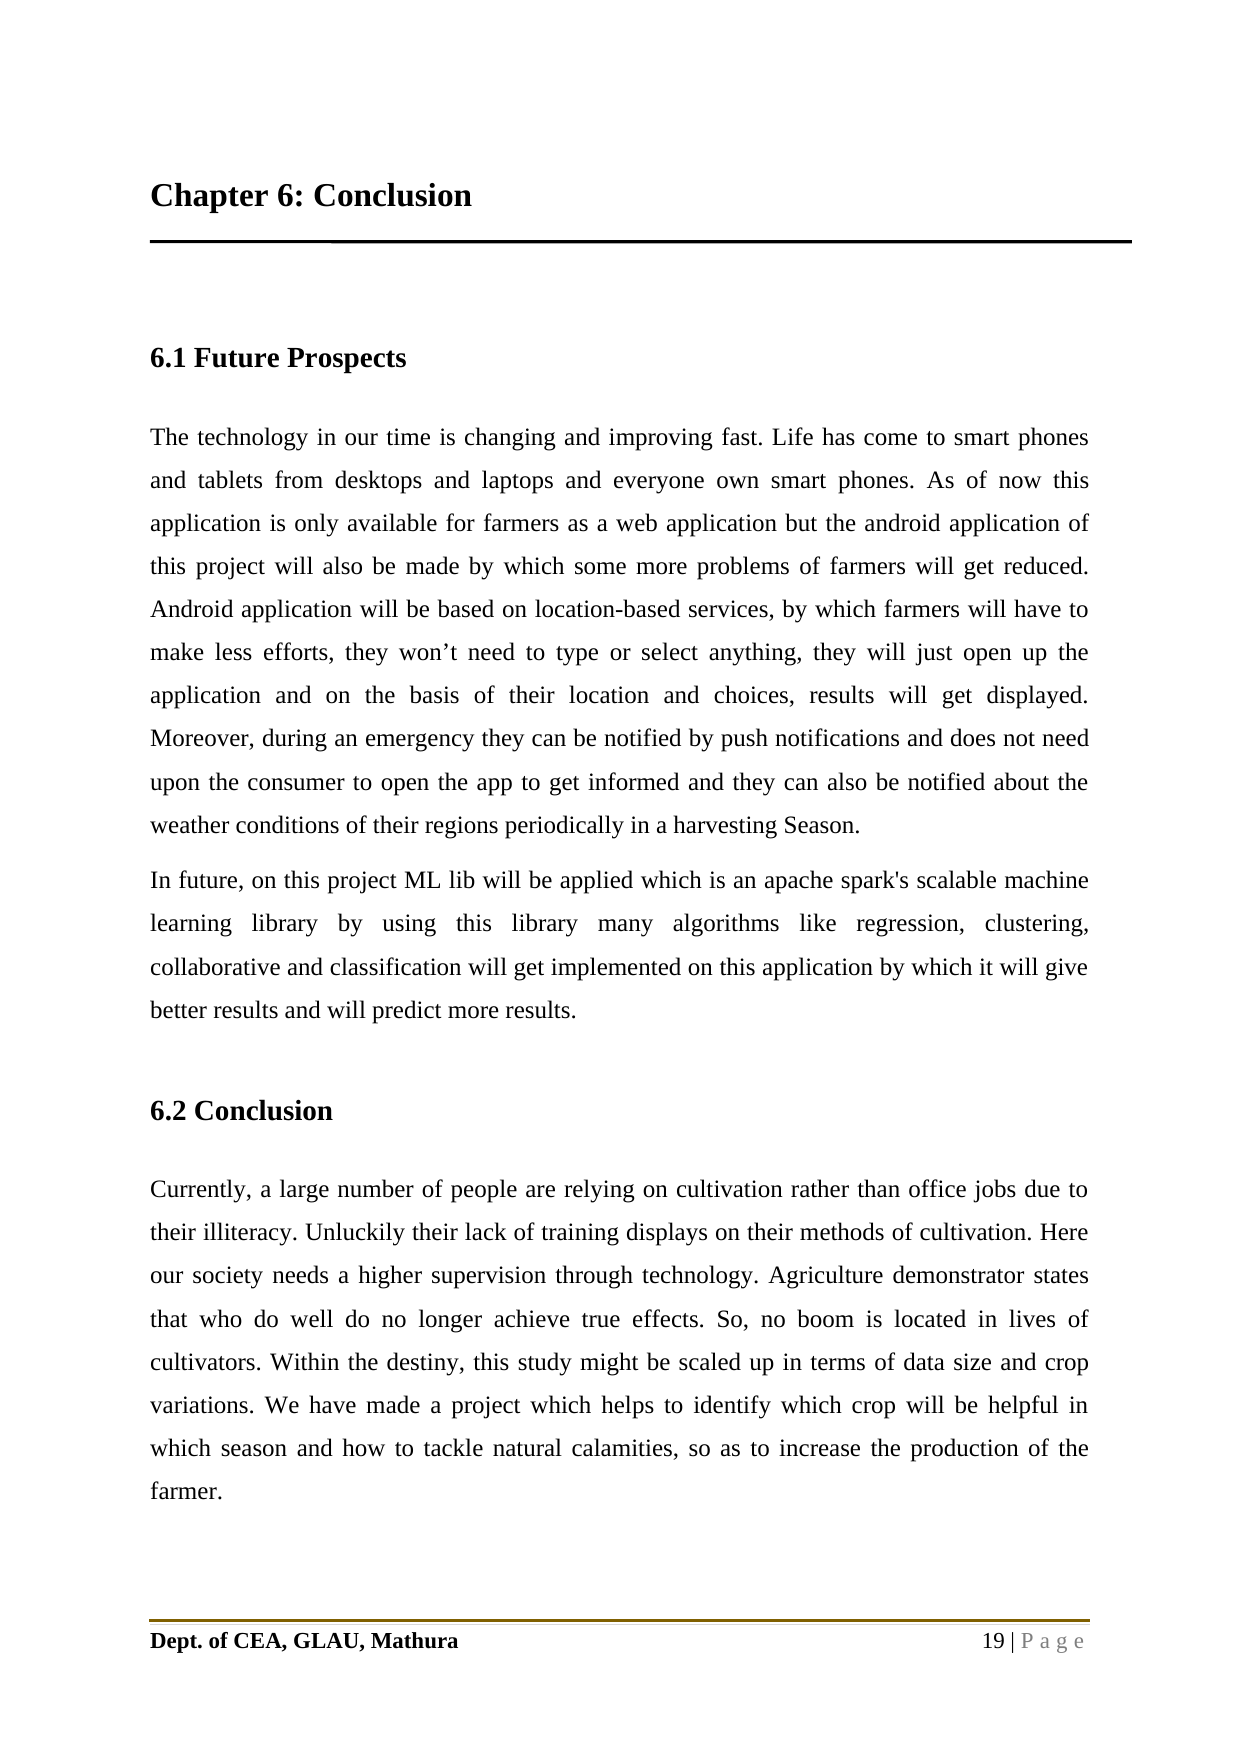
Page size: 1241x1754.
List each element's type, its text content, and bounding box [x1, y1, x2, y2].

text In future, on this project ML lib will be applied which is an apache spark's scalable machine learning library by using this library many algorithms like regression, clustering, collaborative and classification will get implemented on this application by which it will give better results and will predict more results. [150, 865, 1090, 1023]
subtitle Chapter 6: Conclusion [150, 175, 1090, 213]
subtitle 6.1 Future Prospects [150, 340, 1090, 374]
text Currently, a large number of people are relying on cultivation rather than office jobs due to their illiteracy. Unluckily their lack of training displays on their methods of cultivation. Here our society needs a higher supervision through technology. Agriculture demonstrator states that who do well do no longer achieve true effects. So, no boom is located in lives of cultivators. Within the destiny, this study might be scaled up in terms of data size and crop variations. We have made a project which helps to identify which crop will be helpful in which season and how to tackle natural calamities, so as to increase the production of the farmer. [150, 1174, 1090, 1505]
subtitle 6.2 Conclusion [150, 1093, 1090, 1127]
text The technology in our time is changing and improving fast. Life has come to smart phones and tablets from desktops and laptops and everyone own smart phones. As of now this application is only available for farmers as a web application but the android application of this project will also be made by which some more problems of farmers will get reduced. Android application will be based on location-based services, by which farmers will have to make less efforts, they won’t need to type or select anything, they will just open up the application and on the basis of their location and choices, results will get displayed. Moreover, during an emergency they can be notified by push notifications and does not need upon the consumer to open the app to get informed and they can also be notified about the weather conditions of their regions periodically in a harvesting Season. [150, 422, 1090, 838]
